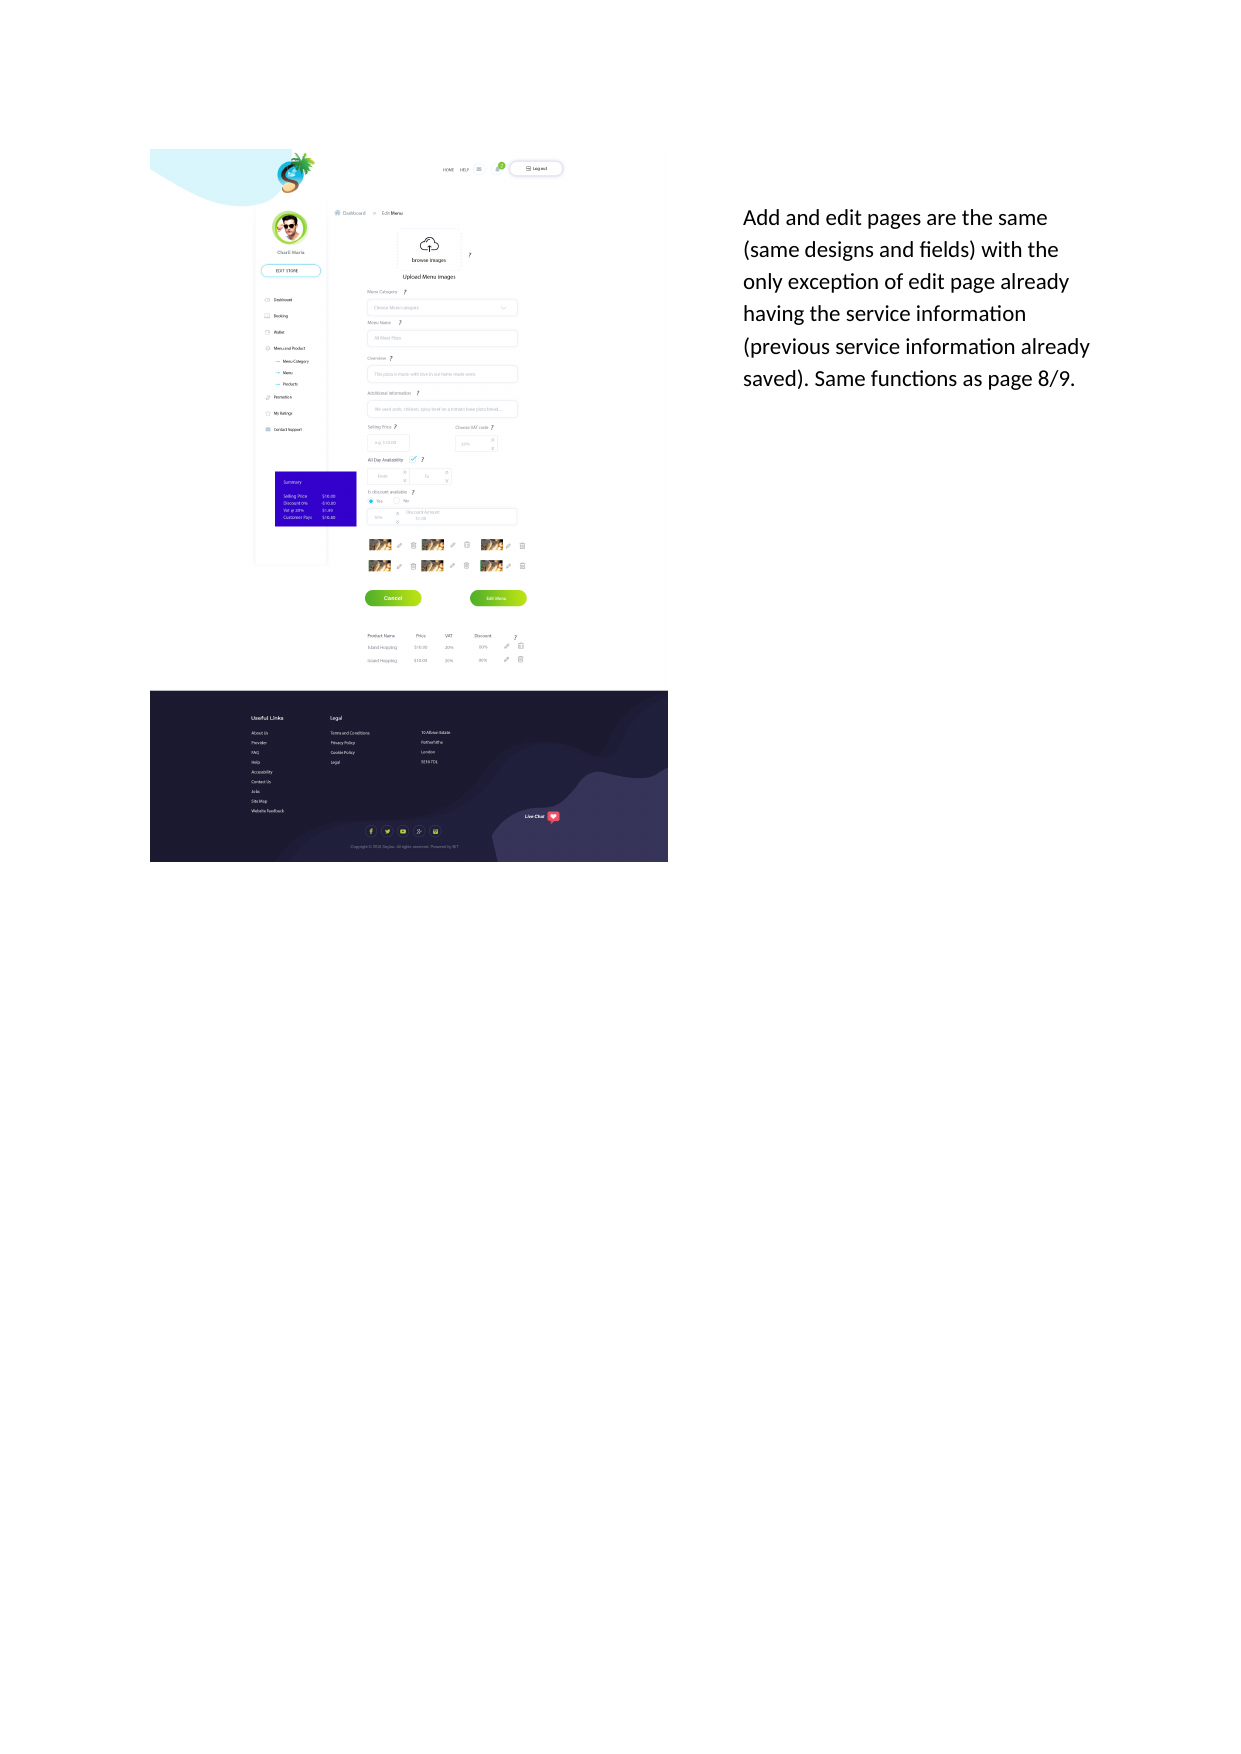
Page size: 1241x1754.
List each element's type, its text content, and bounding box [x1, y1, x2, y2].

picture [150, 149, 668, 862]
text Add and edit pages are the same (same designs and fields) with the only exception of edit page already having the service information (previous service information already saved). Same functions as page 8/9. [668, 203, 1090, 392]
